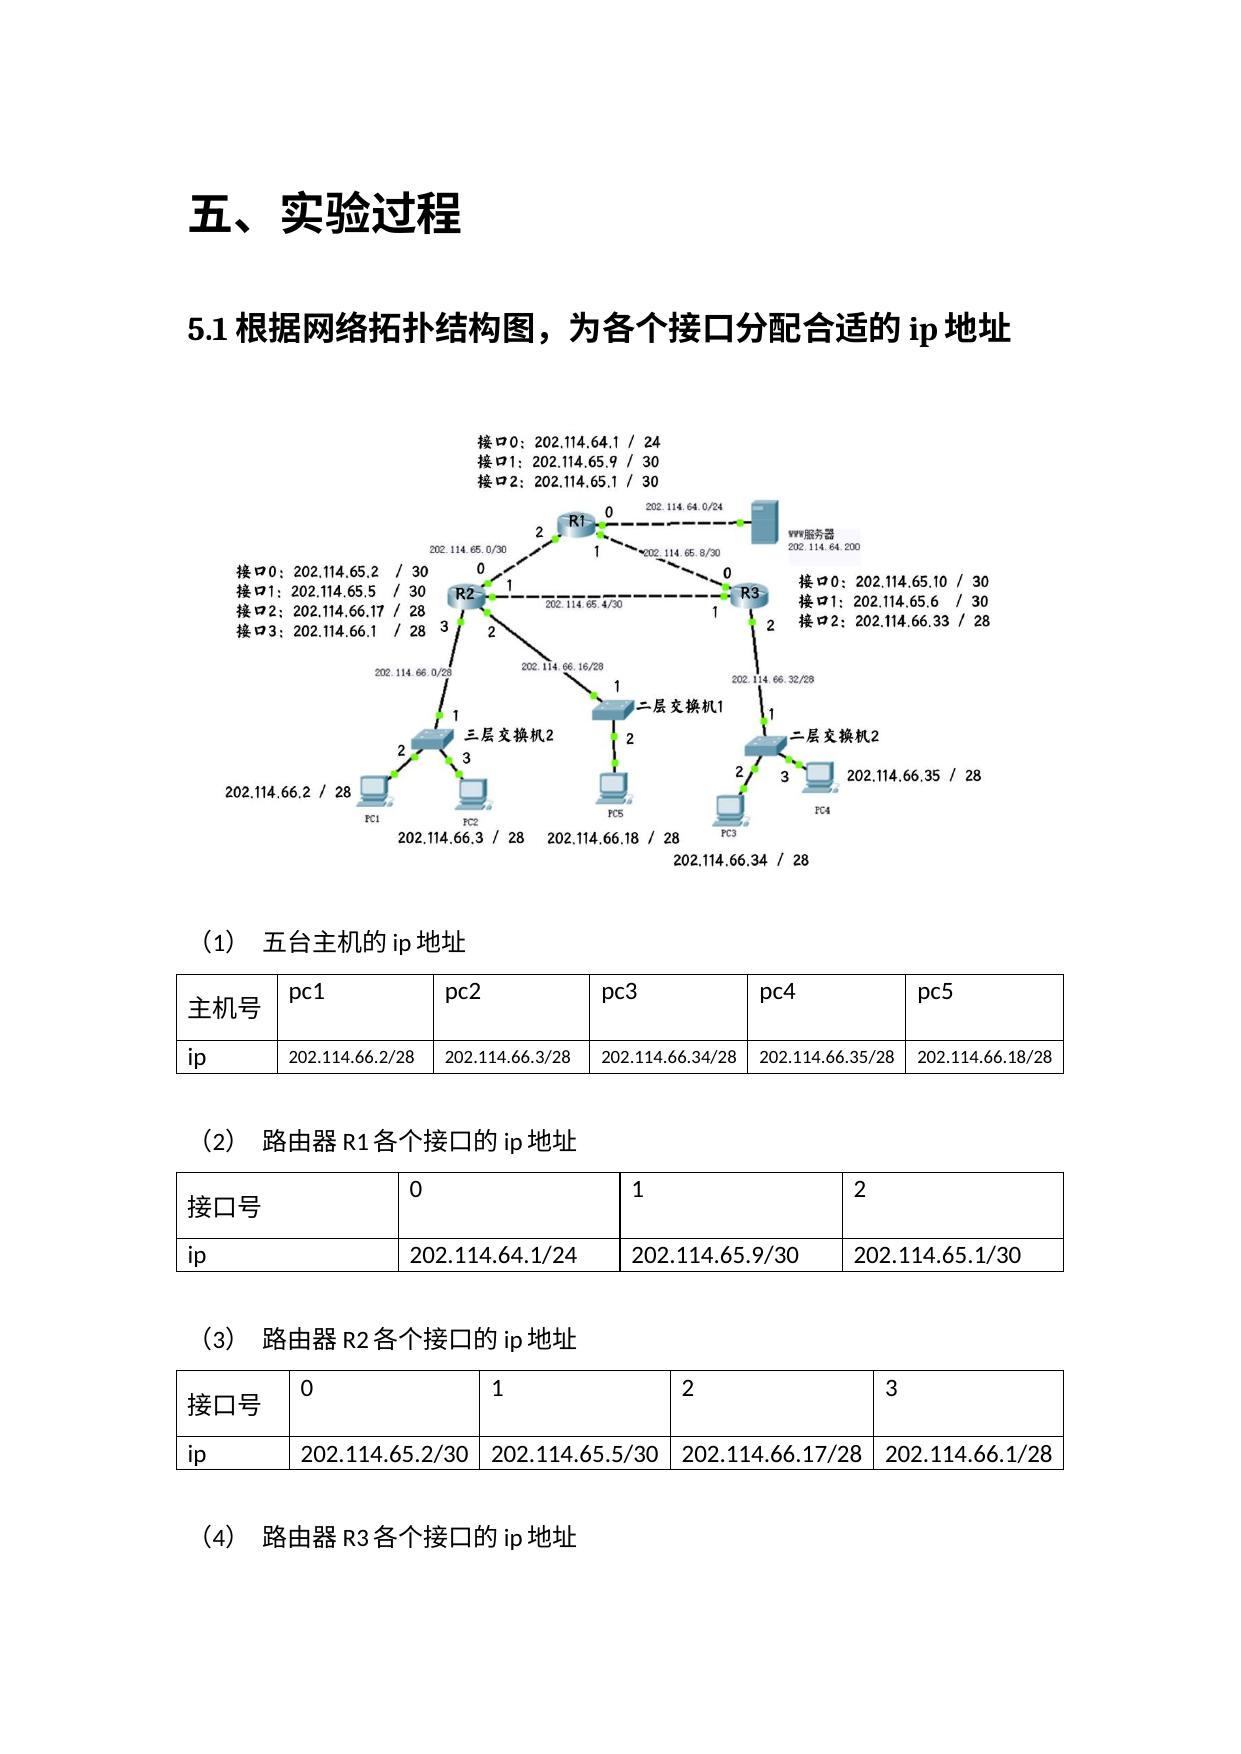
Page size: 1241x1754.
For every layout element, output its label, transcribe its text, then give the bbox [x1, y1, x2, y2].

table_cell 202.114.66.1/28 [874, 1437, 1063, 1469]
table_cell 202.114.66.17/28 [671, 1437, 873, 1469]
table_cell 202.114.66.2/28 [278, 1041, 433, 1073]
table_cell ip [177, 1041, 277, 1073]
table_header pc1 [278, 975, 433, 1039]
list 路由器R3各个接口的ip地址 [187, 1503, 1053, 1568]
table_header 主机号 [177, 975, 277, 1039]
table_header 接口号 [177, 1371, 289, 1436]
table_header pc5 [906, 975, 1063, 1039]
table_cell 202.114.65.9/30 [621, 1239, 842, 1271]
table_header pc3 [590, 975, 747, 1039]
table_cell 202.114.65.5/30 [480, 1437, 670, 1469]
table_header 0 [290, 1371, 479, 1436]
table_header 1 [480, 1371, 670, 1436]
table_header 0 [399, 1173, 619, 1238]
list 五台主机的ip地址 [187, 908, 1053, 973]
picture [188, 421, 1052, 905]
table_cell 202.114.65.2/30 [290, 1437, 479, 1469]
table_cell 202.114.66.18/28 [906, 1041, 1063, 1073]
table_cell 202.114.64.1/24 [399, 1239, 619, 1271]
list 路由器R1各个接口的ip地址 [187, 1107, 1053, 1172]
table_header 2 [671, 1371, 873, 1436]
table_cell 202.114.66.34/28 [590, 1041, 747, 1073]
list 路由器R2各个接口的ip地址 [187, 1305, 1053, 1370]
table_cell ip [177, 1437, 289, 1469]
table_cell 202.114.66.35/28 [748, 1041, 905, 1073]
table_header pc4 [748, 975, 905, 1039]
subtitle 5.1 根据网络拓扑结构图，为各个接口分配合适的ip地址 [187, 294, 1053, 359]
table_header 2 [843, 1173, 1063, 1238]
table_header pc2 [434, 975, 589, 1039]
table_header 接口号 [177, 1173, 398, 1238]
table_header 3 [874, 1371, 1063, 1436]
subtitle 五、实验过程 [187, 162, 1053, 259]
table_header 1 [621, 1173, 842, 1238]
table_cell 202.114.66.3/28 [434, 1041, 589, 1073]
table_cell ip [177, 1239, 398, 1271]
table_cell 202.114.65.1/30 [843, 1239, 1063, 1271]
